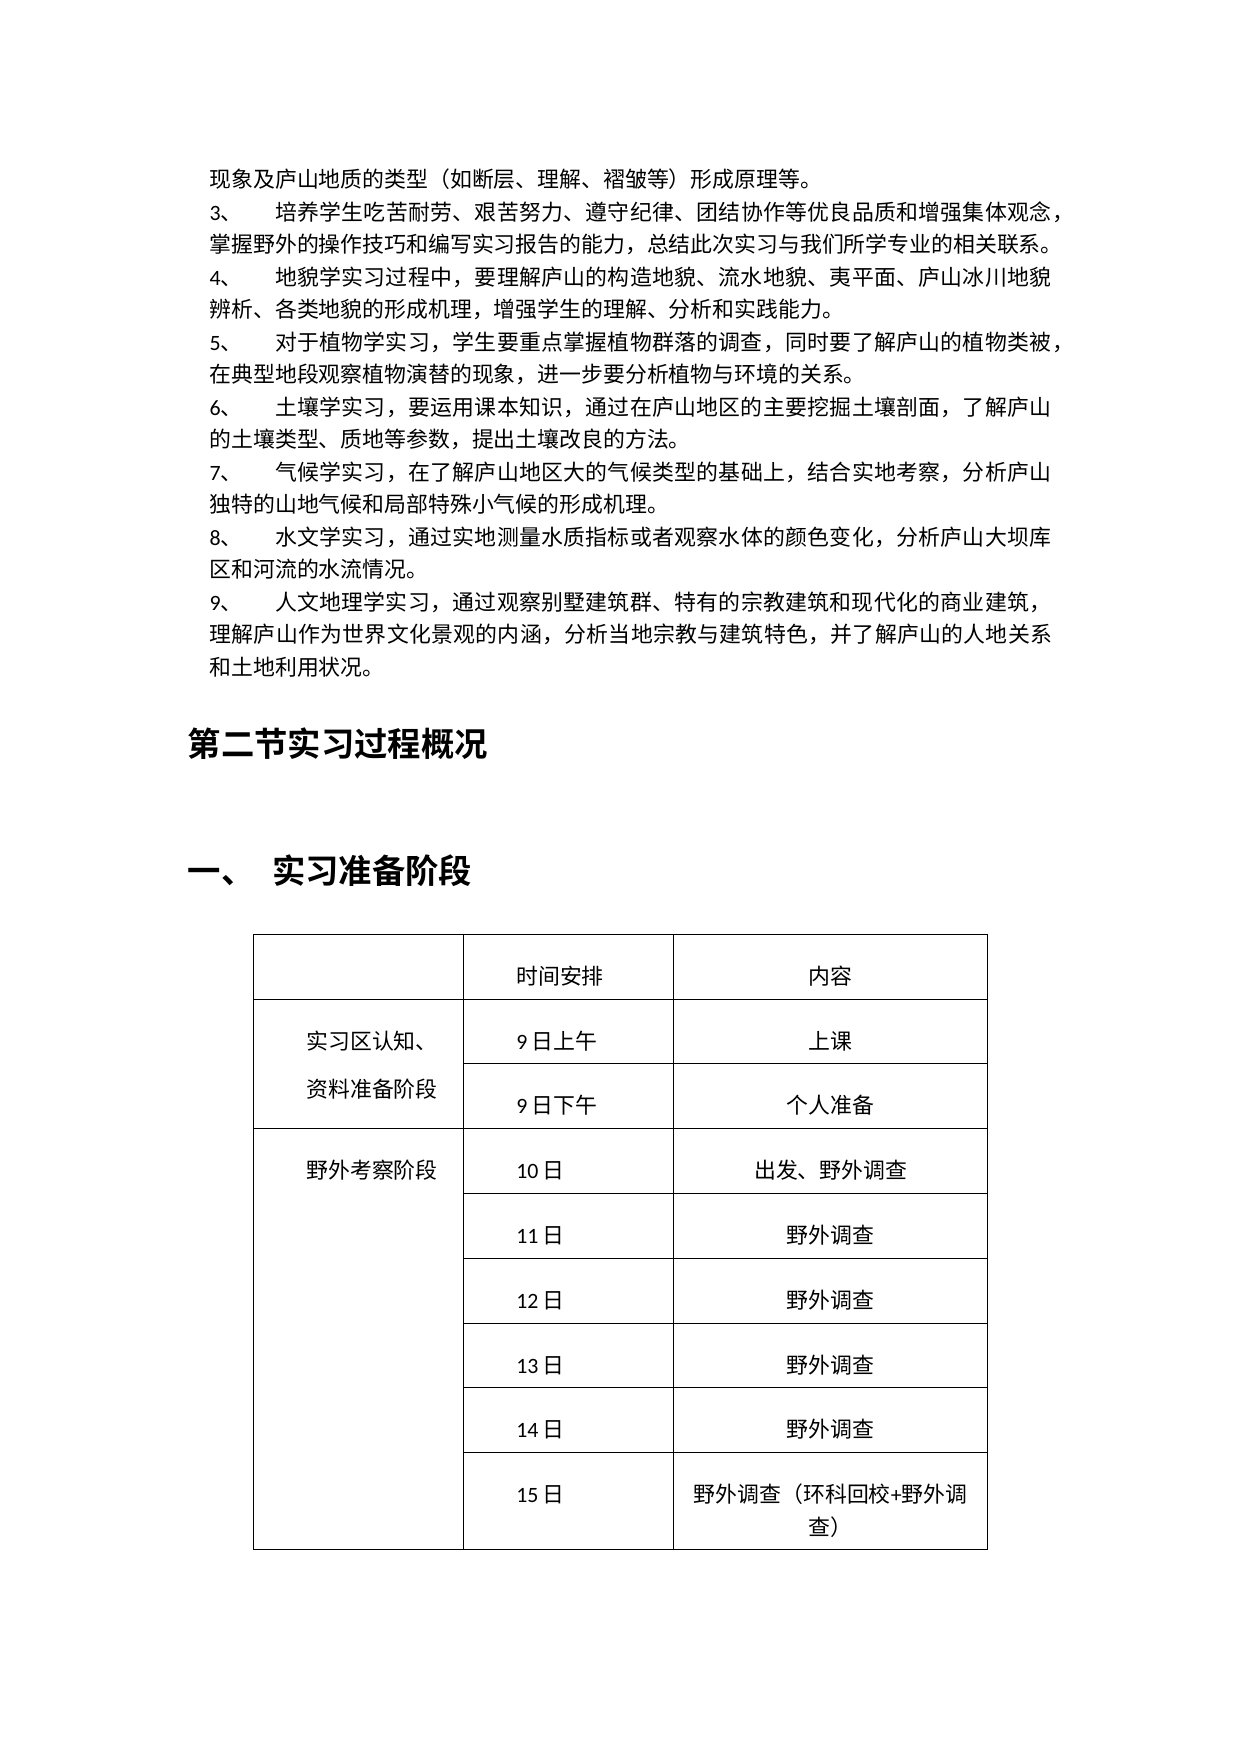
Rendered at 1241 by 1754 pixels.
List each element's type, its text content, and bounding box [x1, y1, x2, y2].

table_header 时间安排 [464, 935, 673, 998]
table_cell 14日 [464, 1388, 673, 1452]
table_cell 野外调查（环科回校+野外调查） [674, 1453, 987, 1549]
table_cell 9日下午 [464, 1064, 673, 1128]
table_cell 12日 [464, 1259, 673, 1322]
table_cell 15日 [464, 1453, 673, 1549]
table_cell 野外调查 [674, 1388, 987, 1452]
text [209, 162, 1053, 194]
table_cell 11日 [464, 1194, 673, 1258]
text 8、 水文学实习，通过实地测量水质指标或者观察水体的颜色变化，分析庐山大坝库区和河流的水流情况。 [209, 519, 1053, 584]
text 5、 对于植物学实习，学生要重点掌握植物群落的调查，同时要了解庐山的植物类被，在典型地段观察植物演替的现象，进一步要分析植物与环境的关系。 [209, 324, 1053, 389]
table_cell 出发、野外调查 [674, 1129, 987, 1193]
table_header [254, 935, 463, 998]
table_cell 野外调查 [674, 1259, 987, 1322]
subtitle 实习准备阶段 [187, 836, 1003, 901]
table_cell 个人准备 [674, 1064, 987, 1128]
table_header 内容 [674, 935, 987, 998]
table_cell 9日上午 [464, 1000, 673, 1063]
table_cell 实习区认知、 资料准备阶段 [254, 1000, 463, 1128]
table_cell 野外调查 [674, 1194, 987, 1258]
text 7、 气候学实习，在了解庐山地区大的气候类型的基础上，结合实地考察，分析庐山独特的山地气候和局部特殊小气候的形成机理。 [209, 454, 1053, 519]
subtitle 第二节实习过程概况 [187, 709, 1053, 774]
text 3、 培养学生吃苦耐劳、艰苦努力、遵守纪律、团结协作等优良品质和增强集体观念，掌握野外的操作技巧和编写实习报告的能力，总结此次实习与我们所学专业的相关联系。 [209, 194, 1053, 259]
text 4、 地貌学实习过程中，要理解庐山的构造地貌、流水地貌、夷平面、庐山冰川地貌辨析、各类地貌的形成机理，增强学生的理解、分析和实践能力。 [209, 259, 1053, 324]
table_cell 野外调查 [674, 1324, 987, 1387]
table_cell 上课 [674, 1000, 987, 1063]
text 9、 人文地理学实习，通过观察别墅建筑群、特有的宗教建筑和现代化的商业建筑，理解庐山作为世界文化景观的内涵，分析当地宗教与建筑特色，并了解庐山的人地关系和土地利用状况。 [209, 584, 1053, 682]
text 6、 土壤学实习，要运用课本知识，通过在庐山地区的主要挖掘土壤剖面，了解庐山的土壤类型、质地等参数，提出土壤改良的方法。 [209, 389, 1053, 454]
table_cell 13日 [464, 1324, 673, 1387]
table_cell 10日 [464, 1129, 673, 1193]
table_cell 野外考察阶段 [254, 1129, 463, 1549]
